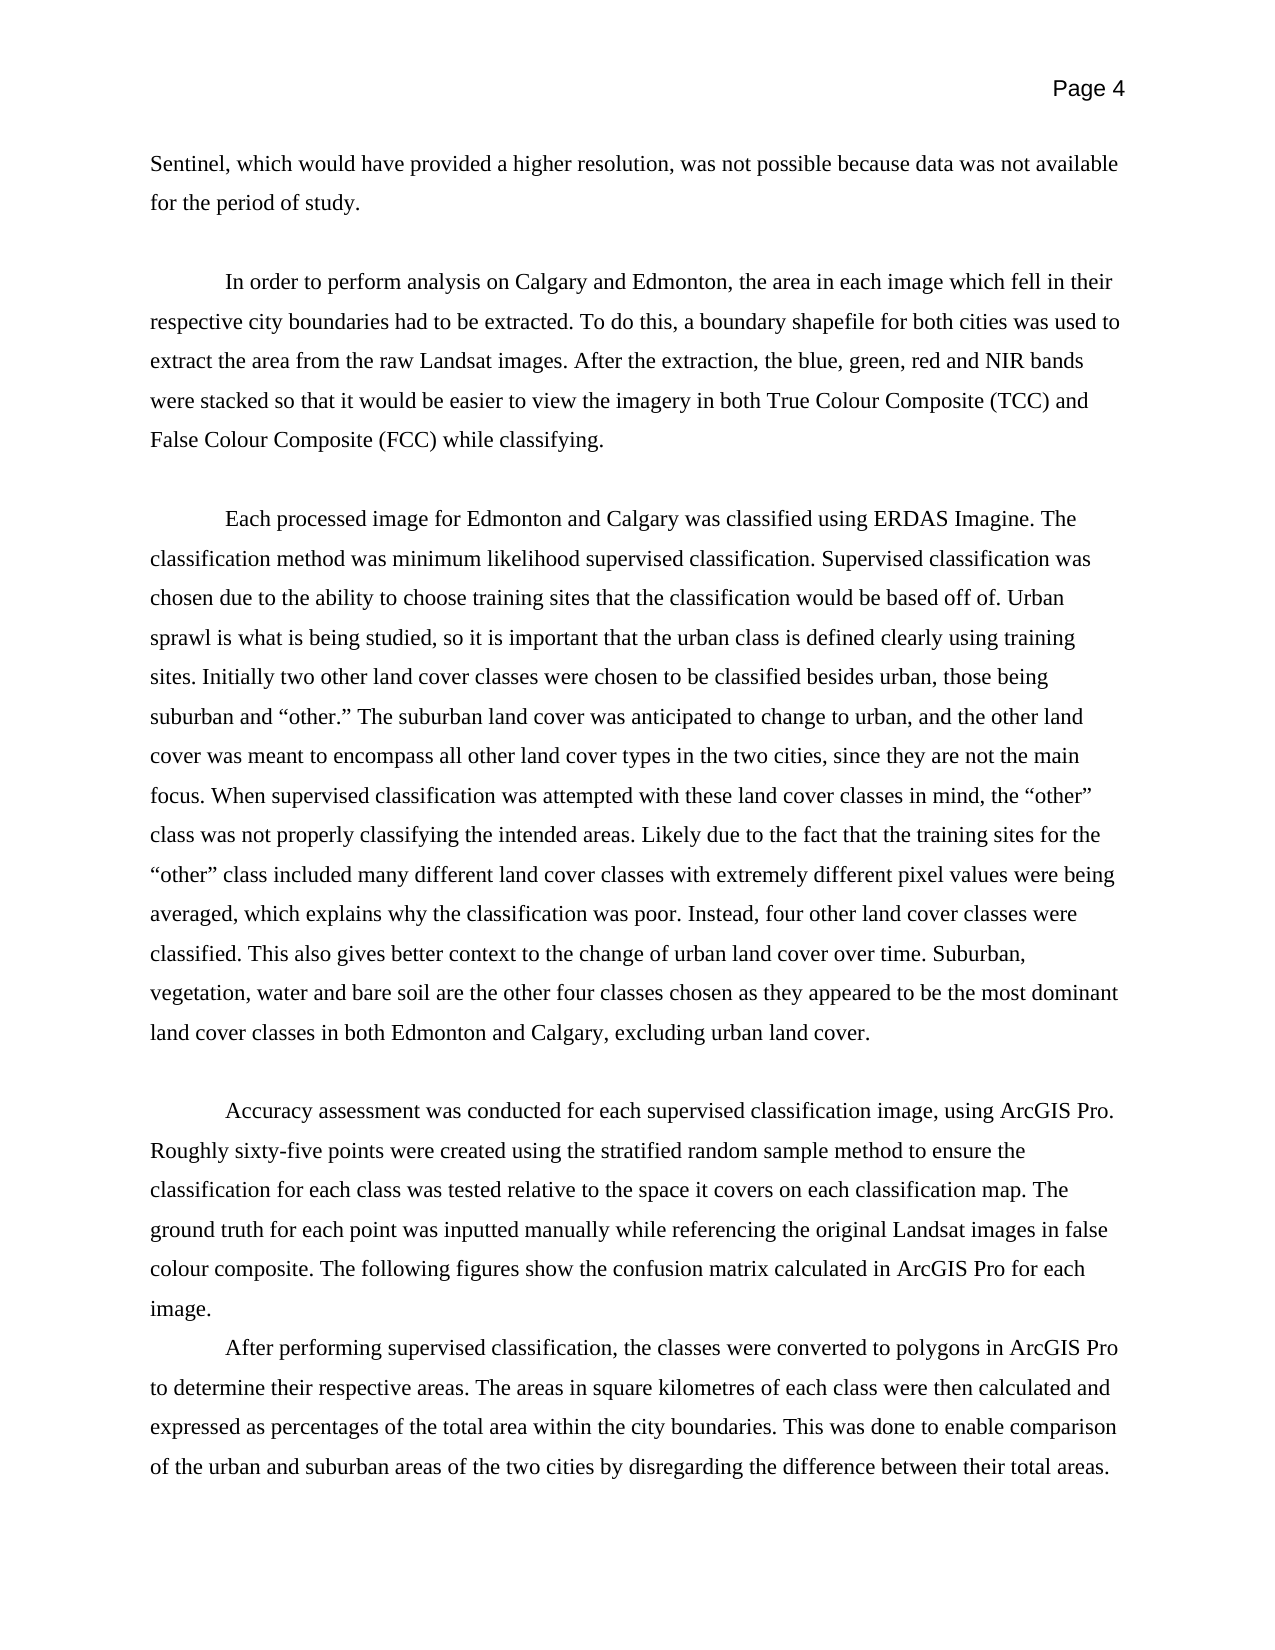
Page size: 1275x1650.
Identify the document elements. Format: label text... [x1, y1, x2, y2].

text After performing supervised classification, the classes were converted to polygons in ArcGIS Pro to determine their respective areas. The areas in square kilometres of each class were then calculated and expressed as percentages of the total area within the city boundaries. This was done to enable comparison of the urban and suburban areas of the two cities by disregarding the difference between their total areas. [150, 1334, 1125, 1479]
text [150, 150, 1125, 216]
text Accuracy assessment was conducted for each supervised classification image, using ArcGIS Pro. Roughly sixty-five points were created using the stratified random sample method to ensure the classification for each class was tested relative to the space it covers on each classification map. The ground truth for each point was inputted manually while referencing the original Landsat images in false colour composite. The following figures show the confusion matrix calculated in ArcGIS Pro for each image. [150, 1097, 1125, 1321]
text Each processed image for Edmonton and Calgary was classified using ERDAS Imagine. The classification method was minimum likelihood supervised classification. Supervised classification was chosen due to the ability to choose training sites that the classification would be based off of. Urban sprawl is what is being studied, so it is important that the urban class is defined clearly using training sites. Initially two other land cover classes were chosen to be classified besides urban, those being suburban and “other.” The suburban land cover was anticipated to change to urban, and the other land cover was meant to encompass all other land cover types in the two cities, since they are not the main focus. When supervised classification was attempted with these land cover classes in mind, the “other” class was not properly classifying the intended areas. Likely due to the fact that the training sites for the “other” class included many different land cover classes with extremely different pixel values were being averaged, which explains why the classification was poor. Instead, four other land cover classes were classified. This also gives better context to the change of urban land cover over time. Suburban, vegetation, water and bare soil are the other four classes chosen as they appeared to be the most dominant land cover classes in both Edmonton and Calgary, excluding urban land cover. [150, 505, 1125, 1045]
text In order to perform analysis on Calgary and Edmonton, the area in each image which fell in their respective city boundaries had to be extracted. To do this, a boundary shapefile for both cities was used to extract the area from the raw Landsat images. After the extraction, the blue, green, red and NIR bands were stacked so that it would be easier to view the imagery in both True Colour Composite (TCC) and False Colour Composite (FCC) while classifying. [150, 268, 1125, 453]
